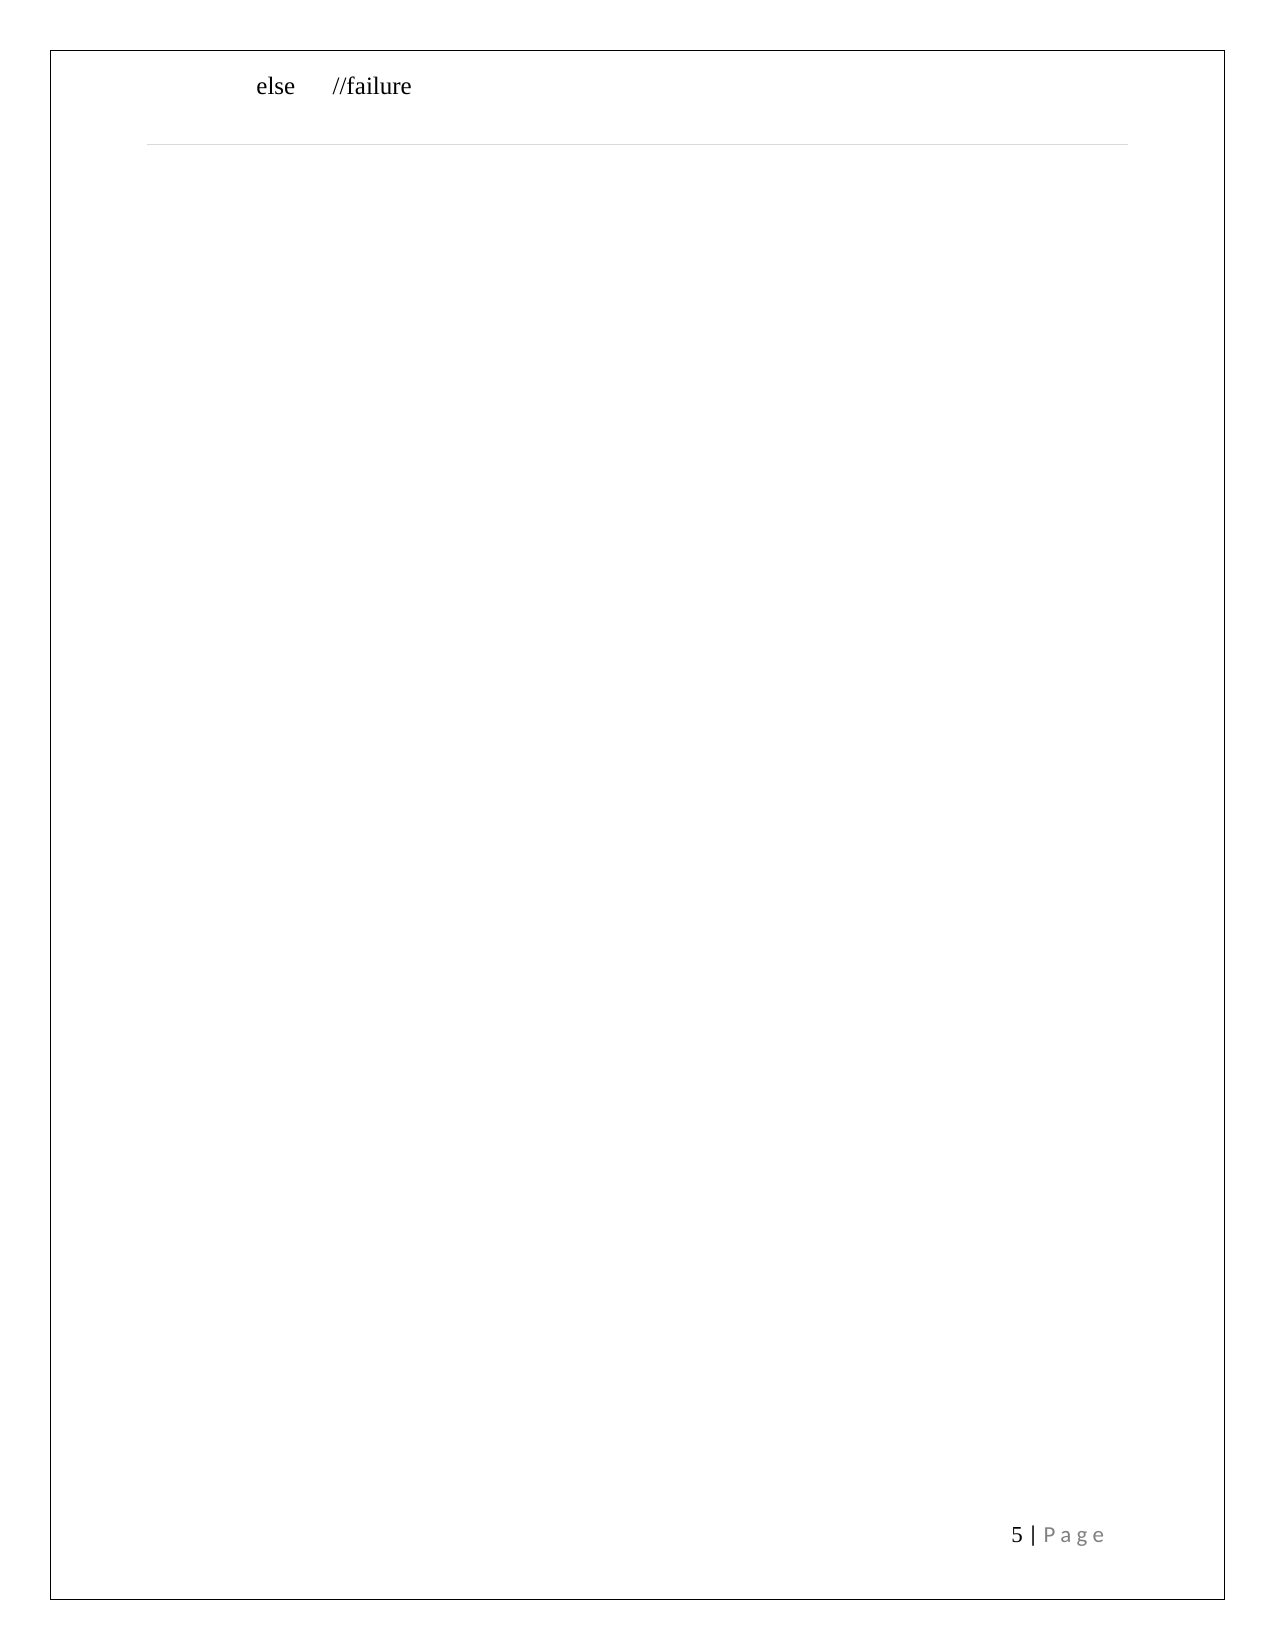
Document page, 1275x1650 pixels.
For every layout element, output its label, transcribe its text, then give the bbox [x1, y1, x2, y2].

text else //failure [256, 71, 1187, 99]
